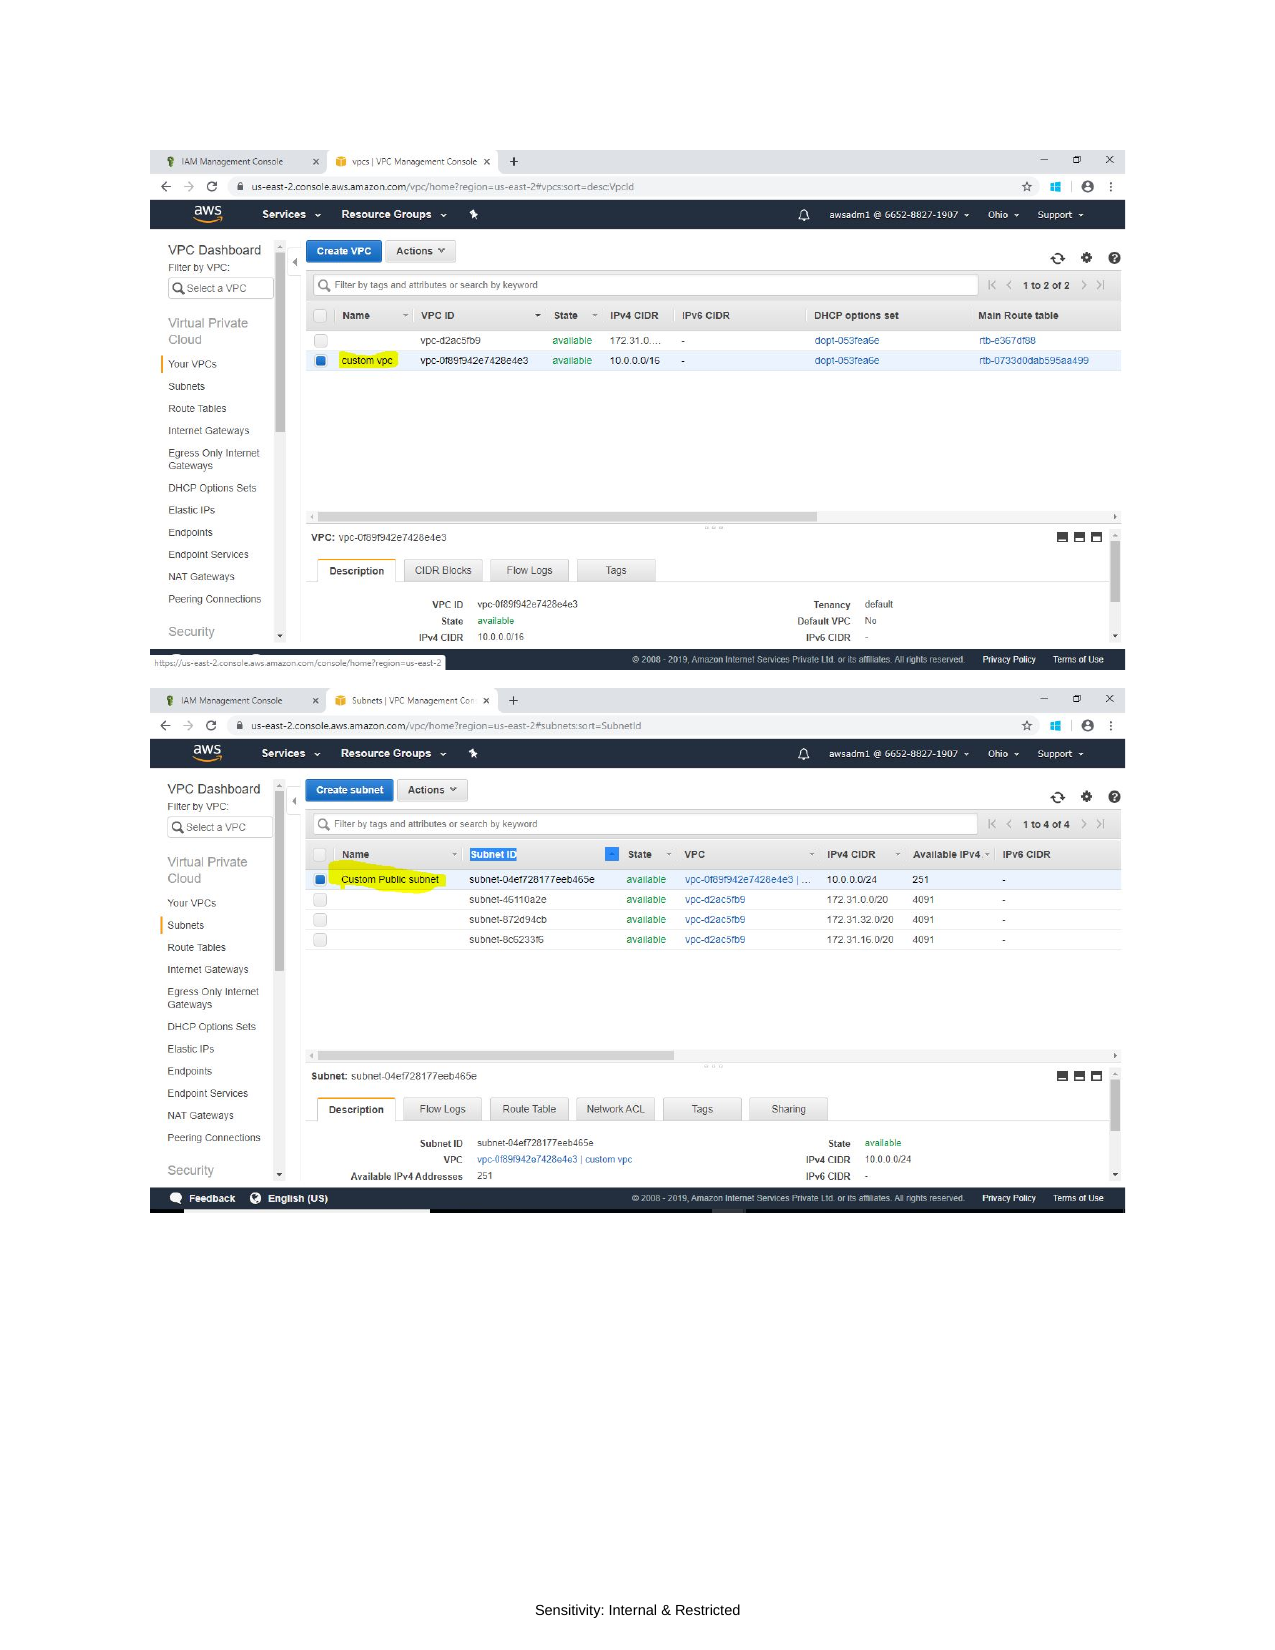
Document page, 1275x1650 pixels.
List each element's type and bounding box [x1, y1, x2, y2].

picture [150, 688, 1125, 1213]
picture [150, 150, 1125, 670]
